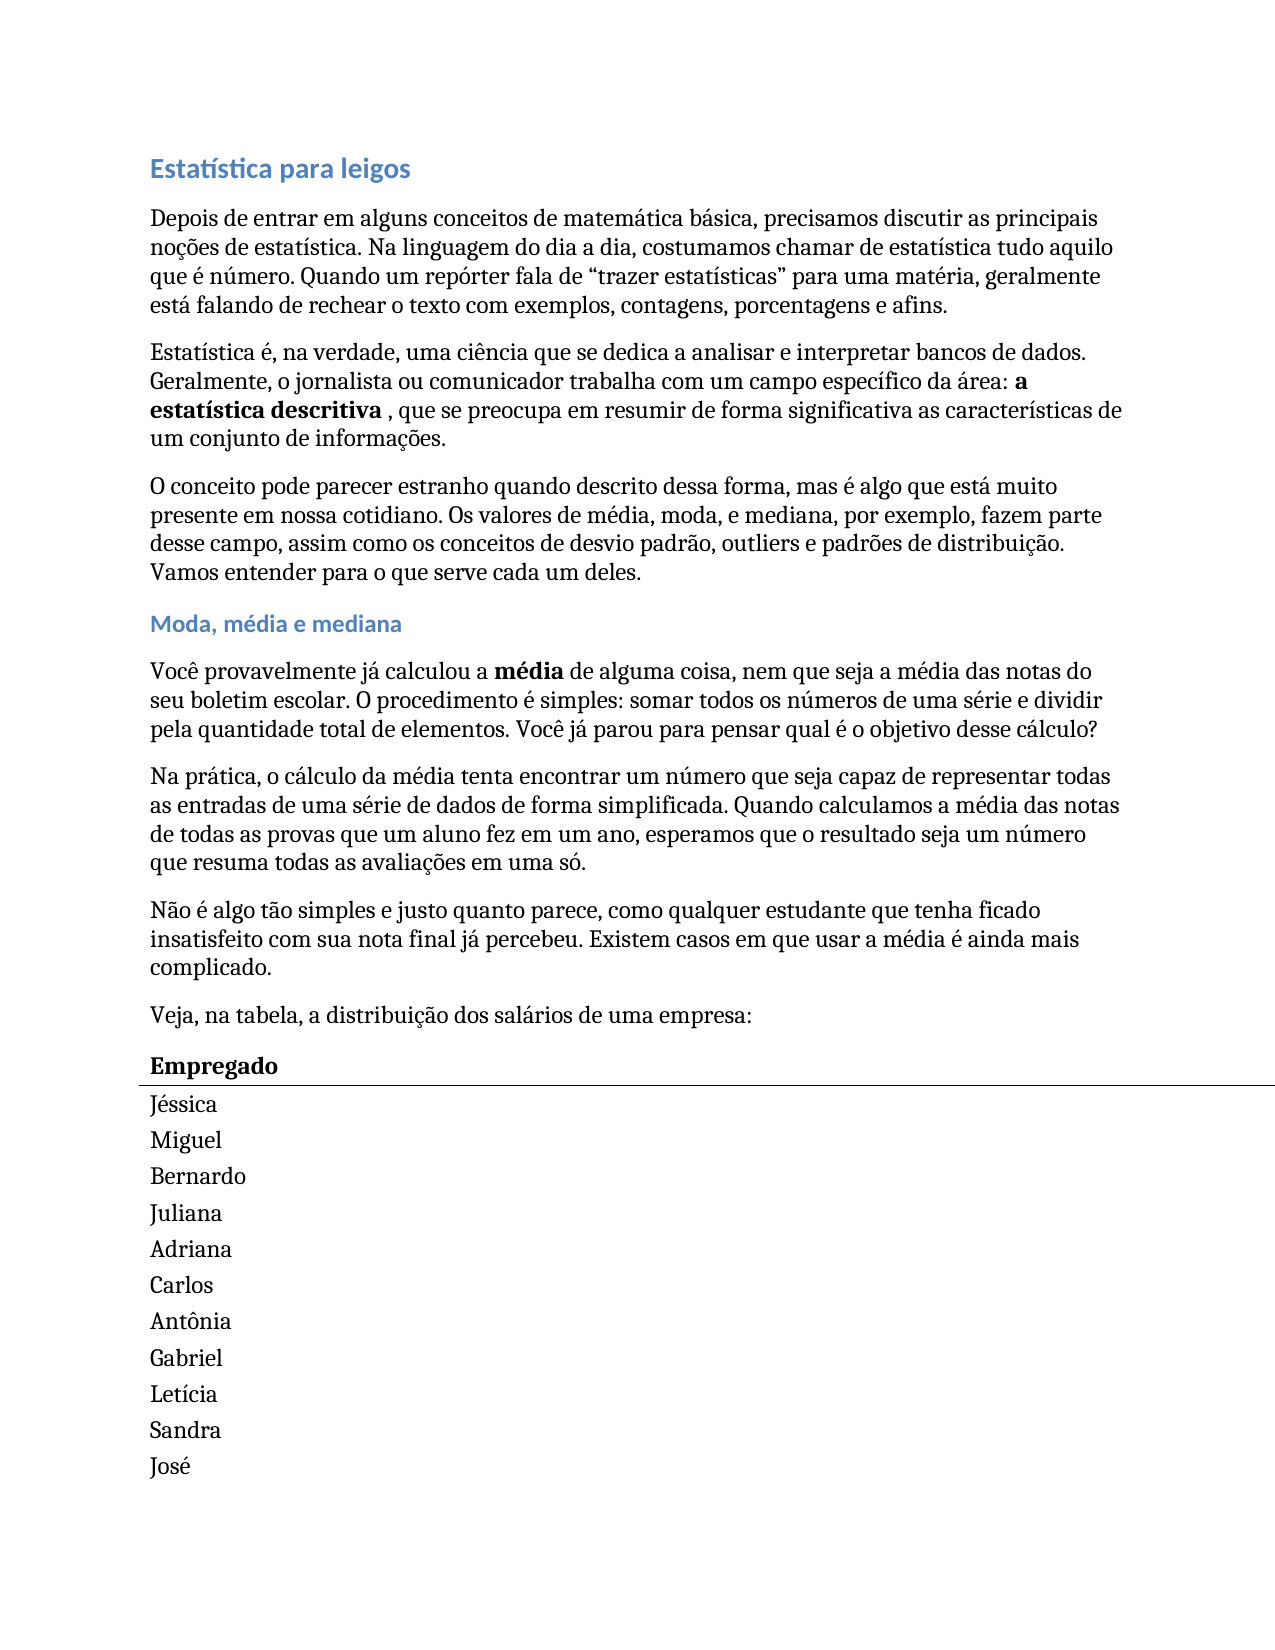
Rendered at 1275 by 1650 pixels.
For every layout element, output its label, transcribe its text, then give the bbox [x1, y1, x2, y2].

subtitle Moda, média e mediana [150, 608, 1125, 638]
table_cell José [139, 1449, 1275, 1485]
table_cell Bernardo [139, 1159, 1275, 1195]
table_cell Carlos [139, 1267, 1275, 1303]
table_cell Adriana [139, 1231, 1275, 1267]
table_cell Antônia [139, 1304, 1275, 1340]
table_cell Gabriel [139, 1340, 1275, 1376]
text Você provavelmente já calculou a média de alguma coisa, nem que seja a média das notas do seu boletim escolar. O procedimento é simples: somar todos os números de uma série e dividir pela quantidade total de elementos. Você já parou para pensar qual é o objetivo desse cálculo? [150, 657, 1125, 743]
subtitle Estatística para leigos [150, 150, 1125, 186]
text Não é algo tão simples e justo quanto parece, como qualquer estudante que tenha ficado insatisfeito com sua nota final já percebeu. Existem casos em que usar a média é ainda mais complicado. [150, 896, 1125, 982]
table_cell Sandra [139, 1412, 1275, 1448]
table_cell Letícia [139, 1376, 1275, 1412]
table_cell Miguel [139, 1122, 1275, 1158]
table_cell Jéssica [139, 1086, 1275, 1122]
text Estatística é, na verdade, uma ciência que se dedica a analisar e interpretar bancos de dados. Geralmente, o jornalista ou comunicador trabalha com um campo específico da área: a estatística descritiva , que se preocupa em resumir de forma significativa as características de um conjunto de informações. [150, 338, 1125, 453]
table_header Empregado [139, 1048, 1275, 1084]
text Depois de entrar em alguns conceitos de matemática básica, precisamos discutir as principais noções de estatística. Na linguagem do dia a dia, costumamos chamar de estatística tudo aquilo que é número. Quando um repórter fala de “trazer estatísticas” para uma matéria, geralmente está falando de rechear o texto com exemplos, contagens, porcentagens e afins. [150, 204, 1125, 319]
text Veja, na tabela, a distribuição dos salários de uma empresa: [150, 1001, 1125, 1029]
table_cell Juliana [139, 1195, 1275, 1231]
text O conceito pode parecer estranho quando descrito dessa forma, mas é algo que está muito presente em nossa cotidiano. Os valores de média, moda, e mediana, por exemplo, fazem parte desse campo, assim como os conceitos de desvio padrão, outliers e padrões de distribuição. Vamos entender para o que serve cada um deles. [150, 472, 1125, 587]
text Na prática, o cálculo da média tenta encontrar um número que seja capaz de representar todas as entradas de uma série de dados de forma simplificada. Quando calculamos a média das notas de todas as provas que um aluno fez em um ano, esperamos que o resultado seja um número que resuma todas as avaliações em uma só. [150, 762, 1125, 877]
